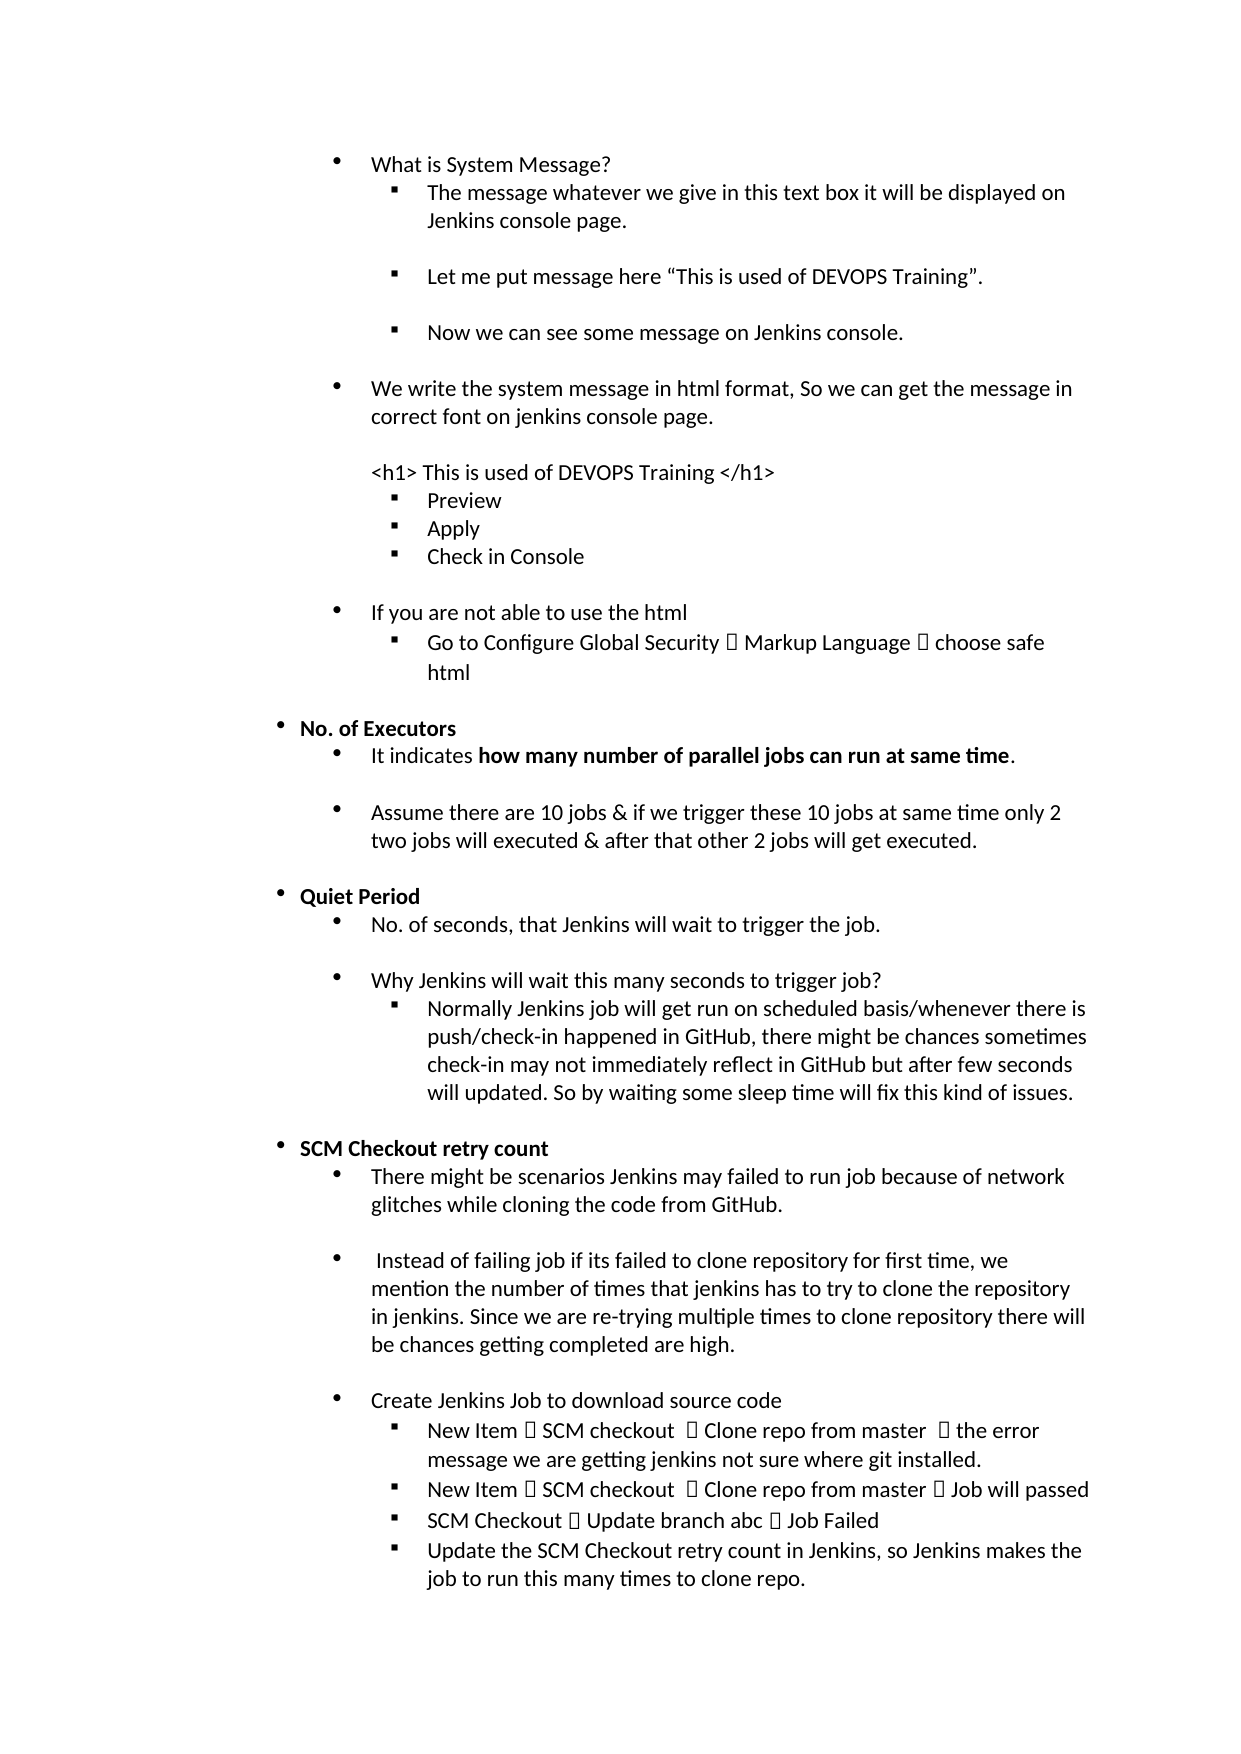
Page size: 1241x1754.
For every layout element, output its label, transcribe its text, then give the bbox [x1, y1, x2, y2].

list No. of Executors [277, 714, 1090, 742]
list If you are not able to use the html [333, 598, 1090, 626]
list There might be scenarios Jenkins may failed to run job because of network glitches while cloning the code from GitHub. [333, 1162, 1090, 1218]
list Assume there are 10 jobs & if we trigger these 10 jobs at same time only 2 two jobs will executed & after that other 2 jobs will get executed. [333, 798, 1090, 854]
list Why Jenkins will wait this many seconds to trigger job? [333, 966, 1090, 994]
list SCM Checkout retry count [277, 1134, 1090, 1162]
list No. of seconds, that Jenkins will wait to trigger the job. [333, 910, 1090, 938]
list Normally Jenkins job will get run on scheduled basis/whenever there is push/check-in happened in GitHub, there might be chances sometimes check-in may not immediately reflect in GitHub but after few seconds will updated. So by waiting some sleep time will fix this kind of issues. [389, 994, 1090, 1106]
list The message whatever we give in this text box it will be displayed on Jenkins console page. [389, 178, 1090, 234]
list Update the SCM Checkout retry count in Jenkins, so Jenkins makes the job to run this many times to clone repo. [389, 1536, 1090, 1592]
list Go to Configure Global Security  Markup Language  choose safe html [389, 626, 1090, 686]
list Let me put message here “This is used of DEVOPS Training”. [389, 262, 1090, 290]
list Create Jenkins Job to download source code [333, 1386, 1090, 1414]
list New Item  SCM checkout  Clone repo from master  the error message we are getting jenkins not sure where git installed. [389, 1414, 1090, 1473]
list Instead of failing job if its failed to clone repository for first time, we mention the number of times that jenkins has to try to clone the repository in jenkins. Since we are re-trying multiple times to clone repository there will be chances getting completed are high. [333, 1246, 1090, 1358]
list SCM Checkout  Update branch abc  Job Failed [389, 1505, 1090, 1536]
list What is System Message? [333, 150, 1090, 178]
list We write the system message in html format, So we can get the message in correct font on jenkins console page. [333, 374, 1090, 430]
list New Item  SCM checkout  Clone repo from master  Job will passed [389, 1473, 1090, 1505]
list Apply [389, 514, 1090, 542]
text <h1> This is used of DEVOPS Training </h1> [371, 458, 1090, 486]
list Now we can see some message on Jenkins console. [389, 318, 1090, 346]
list It indicates how many number of parallel jobs can run at same time. [333, 742, 1090, 770]
list Check in Console [389, 542, 1090, 570]
list Quiet Period [277, 882, 1090, 910]
list Preview [389, 486, 1090, 514]
